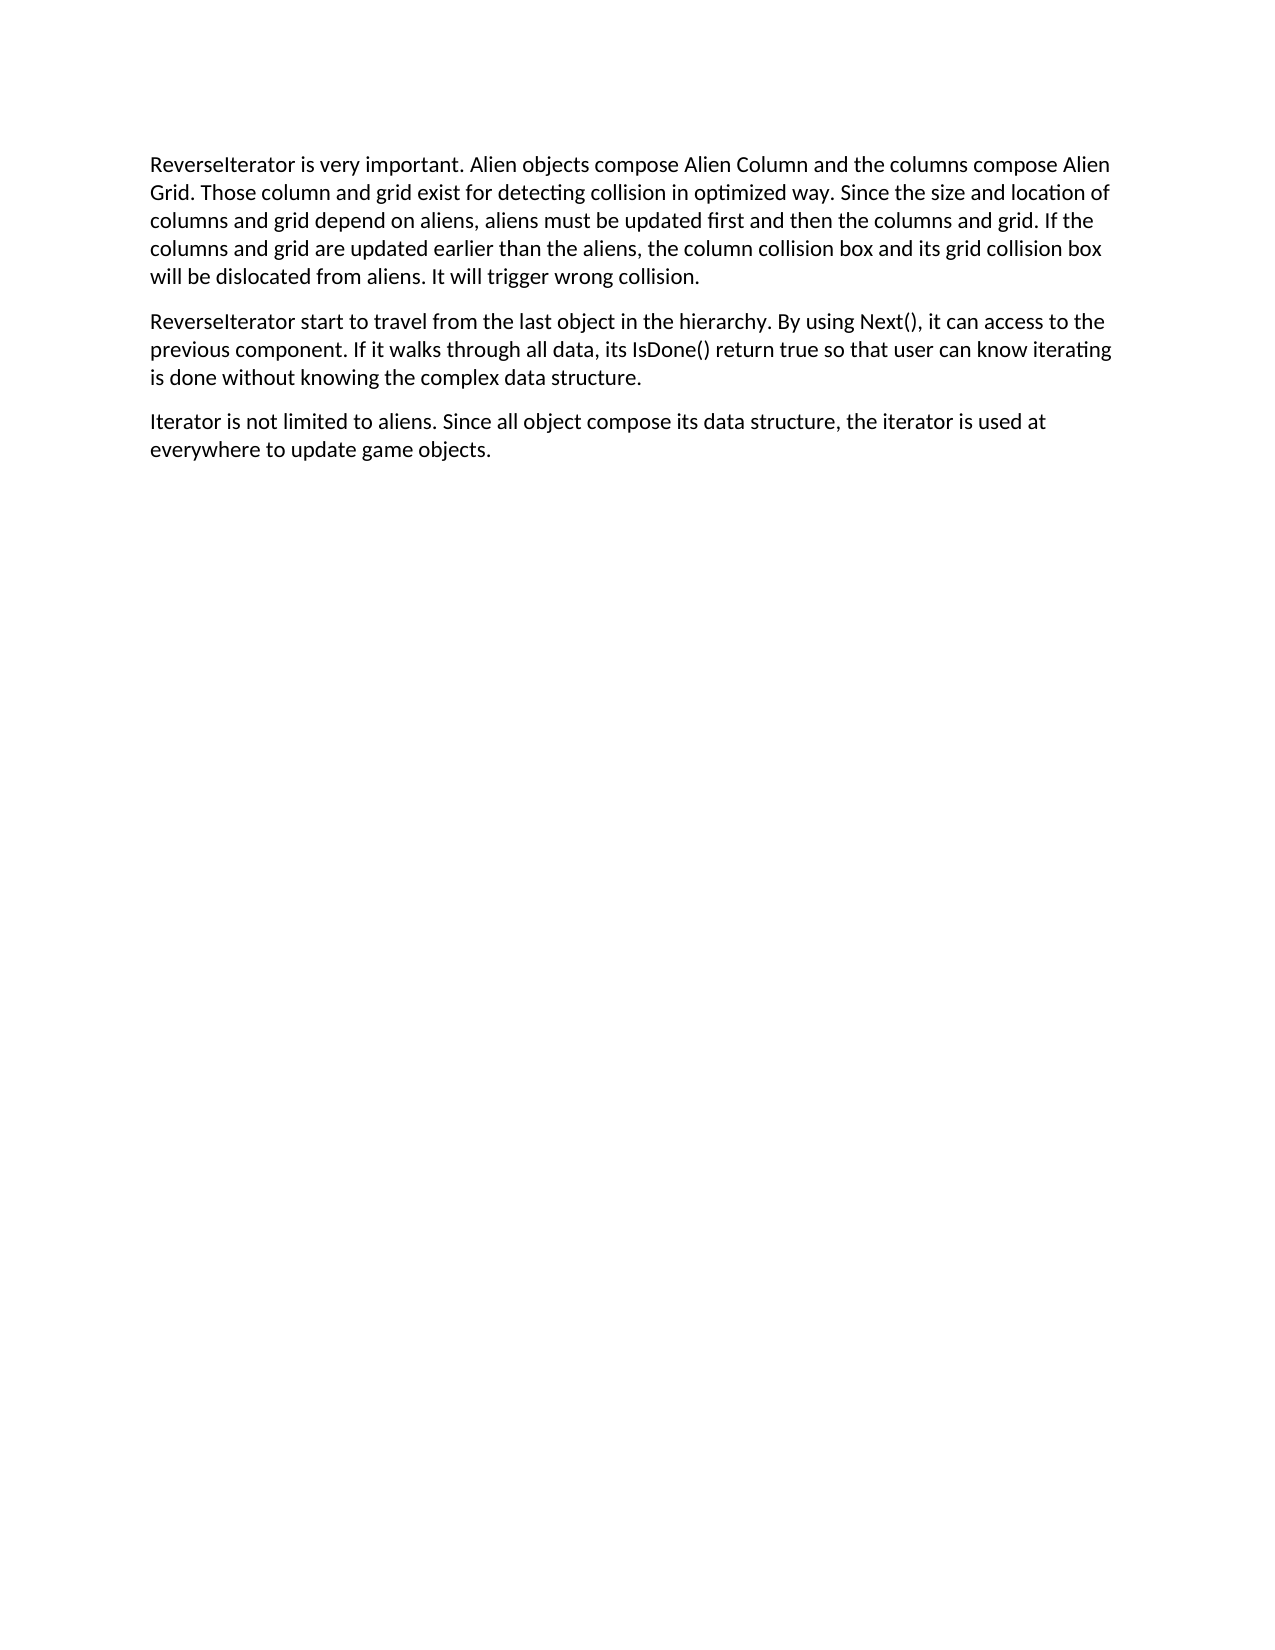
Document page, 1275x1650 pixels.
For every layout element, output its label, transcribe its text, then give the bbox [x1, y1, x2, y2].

text ReverseIterator is very important. Alien objects compose Alien Column and the columns compose Alien Grid. Those column and grid exist for detecting collision in optimized way. Since the size and location of columns and grid depend on aliens, aliens must be updated first and then the columns and grid. If the columns and grid are updated earlier than the aliens, the column collision box and its grid collision box will be dislocated from aliens. It will trigger wrong collision. [150, 150, 1125, 290]
text ReverseIterator start to travel from the last object in the hierarchy. By using Next(), it can access to the previous component. If it walks through all data, its IsDone() return true so that user can know iterating is done without knowing the complex data structure. [150, 307, 1125, 391]
text Iterator is not limited to aliens. Since all object compose its data structure, the iterator is used at everywhere to update game objects. [150, 407, 1125, 463]
